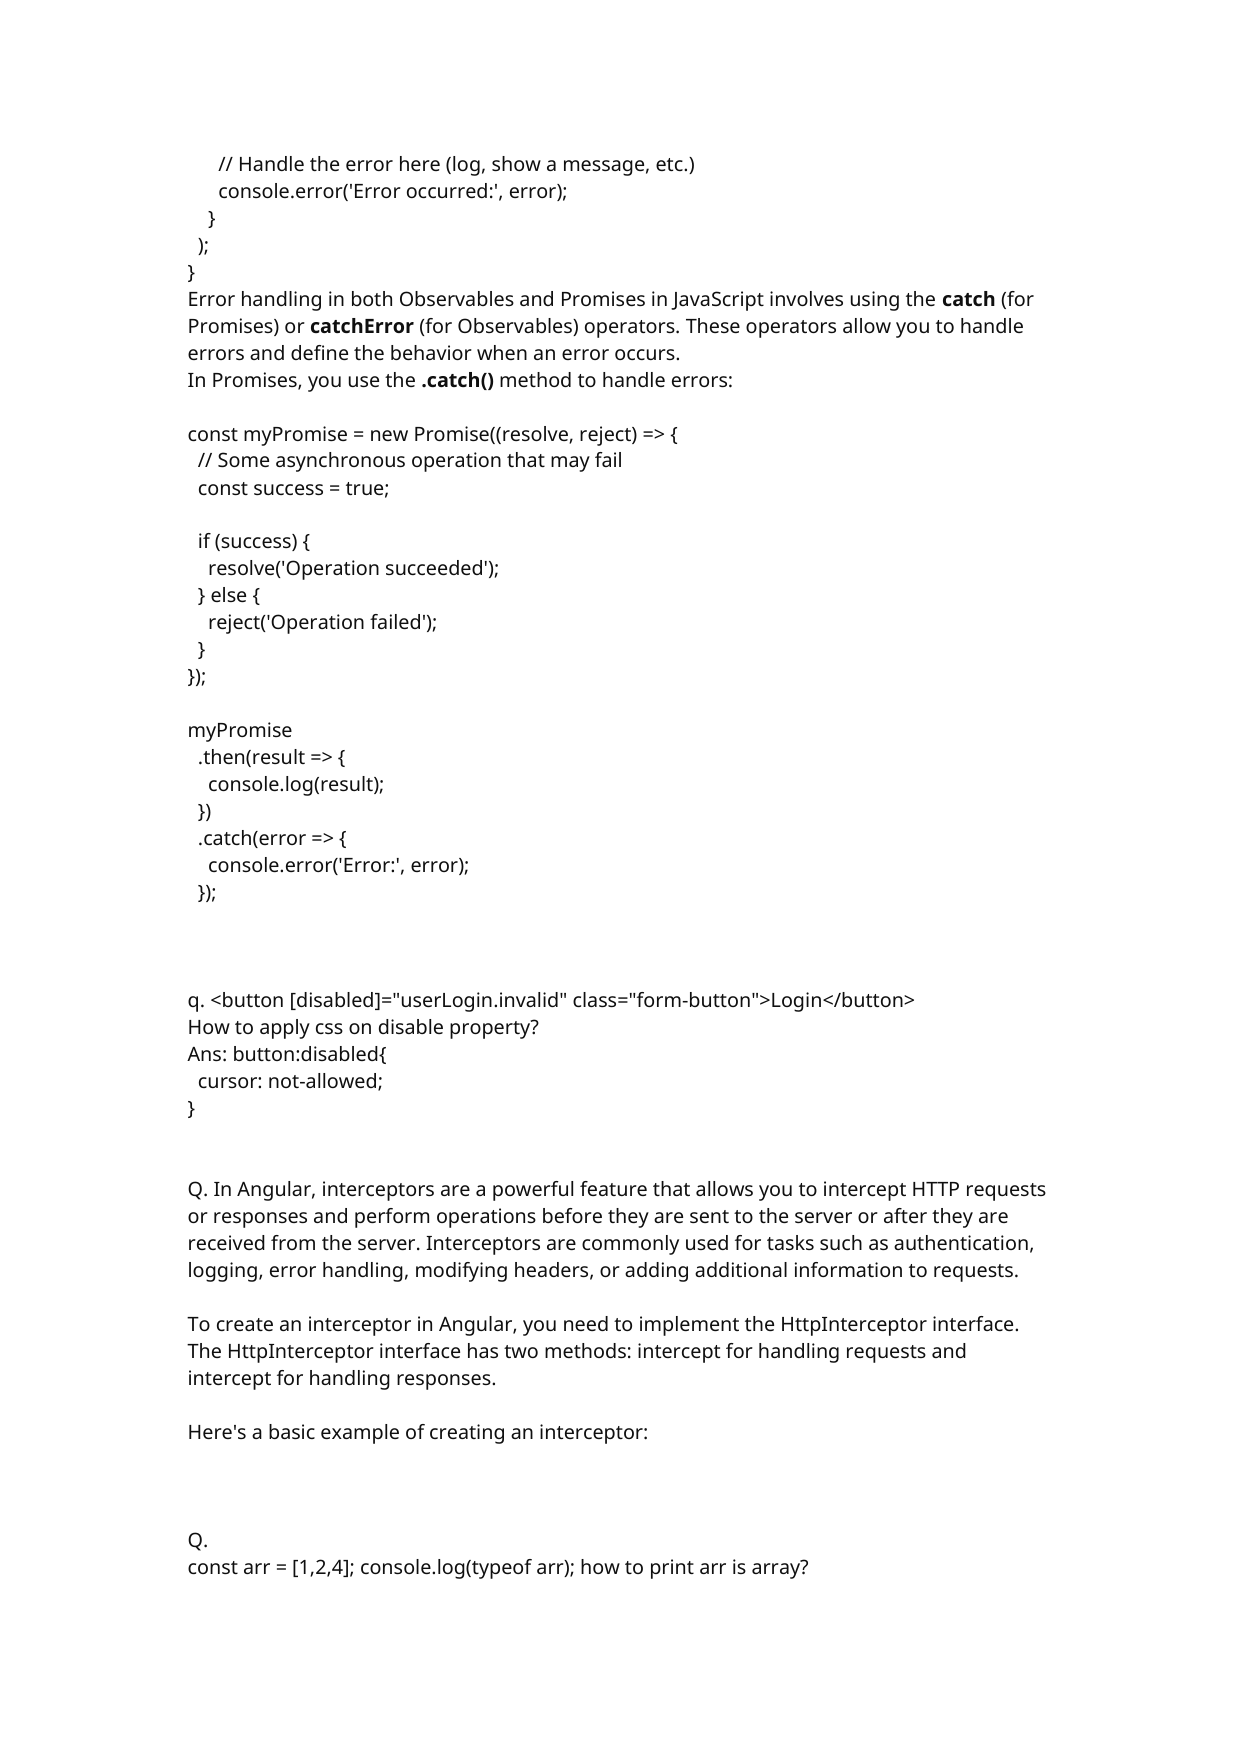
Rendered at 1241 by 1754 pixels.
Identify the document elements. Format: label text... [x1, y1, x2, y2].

text resolve('Operation succeeded'); [187, 555, 1053, 582]
text const success = true; [187, 474, 1053, 501]
text console.log(result); [187, 771, 1053, 797]
text const myPromise = new Promise((resolve, reject) => { [187, 393, 1053, 447]
text cursor: not-allowed; [187, 1067, 1053, 1094]
text console.error('Error:', error); [187, 851, 1053, 878]
text Q. [187, 1526, 1053, 1553]
text // Handle the error here (log, show a message, etc.) [187, 150, 1053, 177]
text Q. In Angular, interceptors are a powerful feature that allows you to intercept HTTP requests or responses and perform operations before they are sent to the server or after they are received from the server. Interceptors are commonly used for tasks such as authentication, logging, error handling, modifying headers, or adding additional information to requests. [187, 1175, 1053, 1283]
text } [187, 204, 1053, 231]
text const arr = [1,2,4]; console.log(typeof arr); how to print arr is array? [187, 1553, 1053, 1580]
text } [187, 1094, 1053, 1121]
text }); [187, 663, 1053, 689]
text How to apply css on disable property? [187, 1013, 1053, 1040]
text } else { [187, 582, 1053, 609]
text ); [187, 231, 1053, 258]
text .catch(error => { [187, 824, 1053, 851]
text // Some asynchronous operation that may fail [187, 447, 1053, 474]
text To create an interceptor in Angular, you need to implement the HttpInterceptor interface. The HttpInterceptor interface has two methods: intercept for handling requests and intercept for handling responses. [187, 1310, 1053, 1391]
text Ans: button:disabled{ [187, 1040, 1053, 1067]
text } [187, 258, 1053, 285]
text In Promises, you use the .catch() method to handle errors: [187, 366, 1053, 393]
text Here's a basic example of creating an interceptor: [187, 1418, 1053, 1445]
text }) [187, 797, 1053, 824]
text } [187, 636, 1053, 663]
text q. <button [disabled]="userLogin.invalid" class="form-button">Login</button> [187, 986, 1053, 1013]
text }); [187, 878, 1053, 905]
text if (success) { [187, 528, 1053, 555]
text console.error('Error occurred:', error); [187, 177, 1053, 204]
text reject('Operation failed'); [187, 609, 1053, 636]
text myPromise [187, 717, 1053, 743]
text .then(result => { [187, 743, 1053, 771]
text Error handling in both Observables and Promises in JavaScript involves using the catch (for Promises) or catchError (for Observables) operators. These operators allow you to handle errors and define the behavior when an error occurs. [187, 285, 1053, 366]
